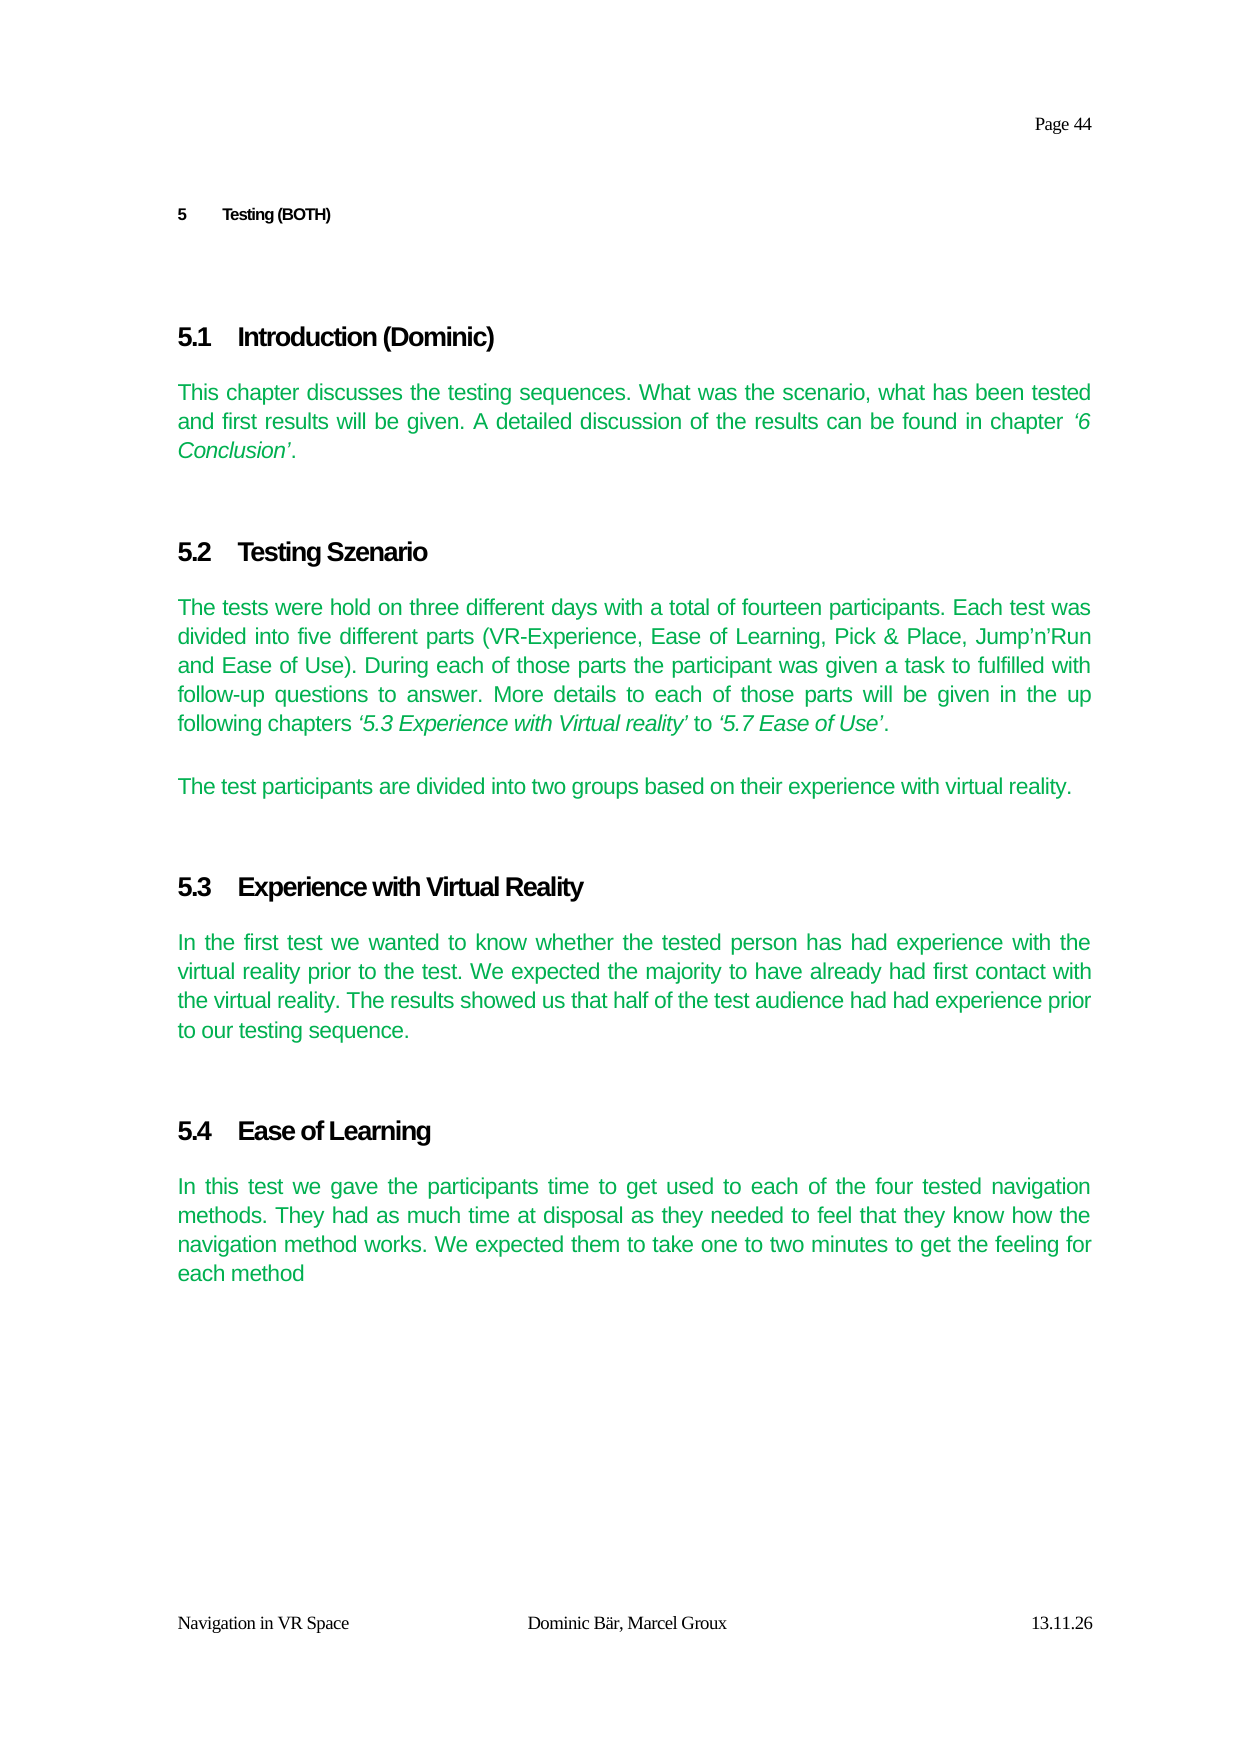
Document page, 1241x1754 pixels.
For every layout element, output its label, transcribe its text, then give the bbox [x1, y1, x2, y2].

text In the first test we wanted to know whether the tested person has had experience with the virtual reality prior to the test. We expected the majority to have already had first contact with the virtual reality. The results showed us that half of the test audience had had experience prior to our testing sequence. [177, 927, 1092, 1044]
subtitle Introduction (Dominic) [177, 321, 1092, 352]
subtitle Testing (BOTH) [171, 199, 1092, 244]
subtitle Experience with Virtual Reality [177, 871, 1092, 902]
text This chapter discusses the testing sequences. What was the scenario, what has been tested and first results will be given. A detailed discussion of the results can be found in chapter ‘6 Conclusion’. [177, 377, 1092, 465]
subtitle Testing Szenario [177, 536, 1092, 567]
subtitle Ease of Learning [177, 1115, 1092, 1146]
text In this test we gave the participants time to get used to each of the four tested navigation methods. They had as much time at disposal as they needed to feel that they know how the navigation method works. We expected them to take one to two minutes to get the feeling for each method [177, 1171, 1092, 1288]
text The test participants are divided into two groups based on their experience with virtual reality. [177, 771, 1092, 800]
text The tests were hold on three different days with a total of fourteen participants. Each test was divided into five different parts (VR-Experience, Ease of Learning, Pick & Place, Jump’n’Run and Ease of Use). During each of those parts the participant was given a task to fulfilled with follow-up questions to answer. More details to each of those parts will be given in the up following chapters ‘5.3 Experience with Virtual reality’ to ‘5.7 Ease of Use’. [177, 592, 1092, 738]
